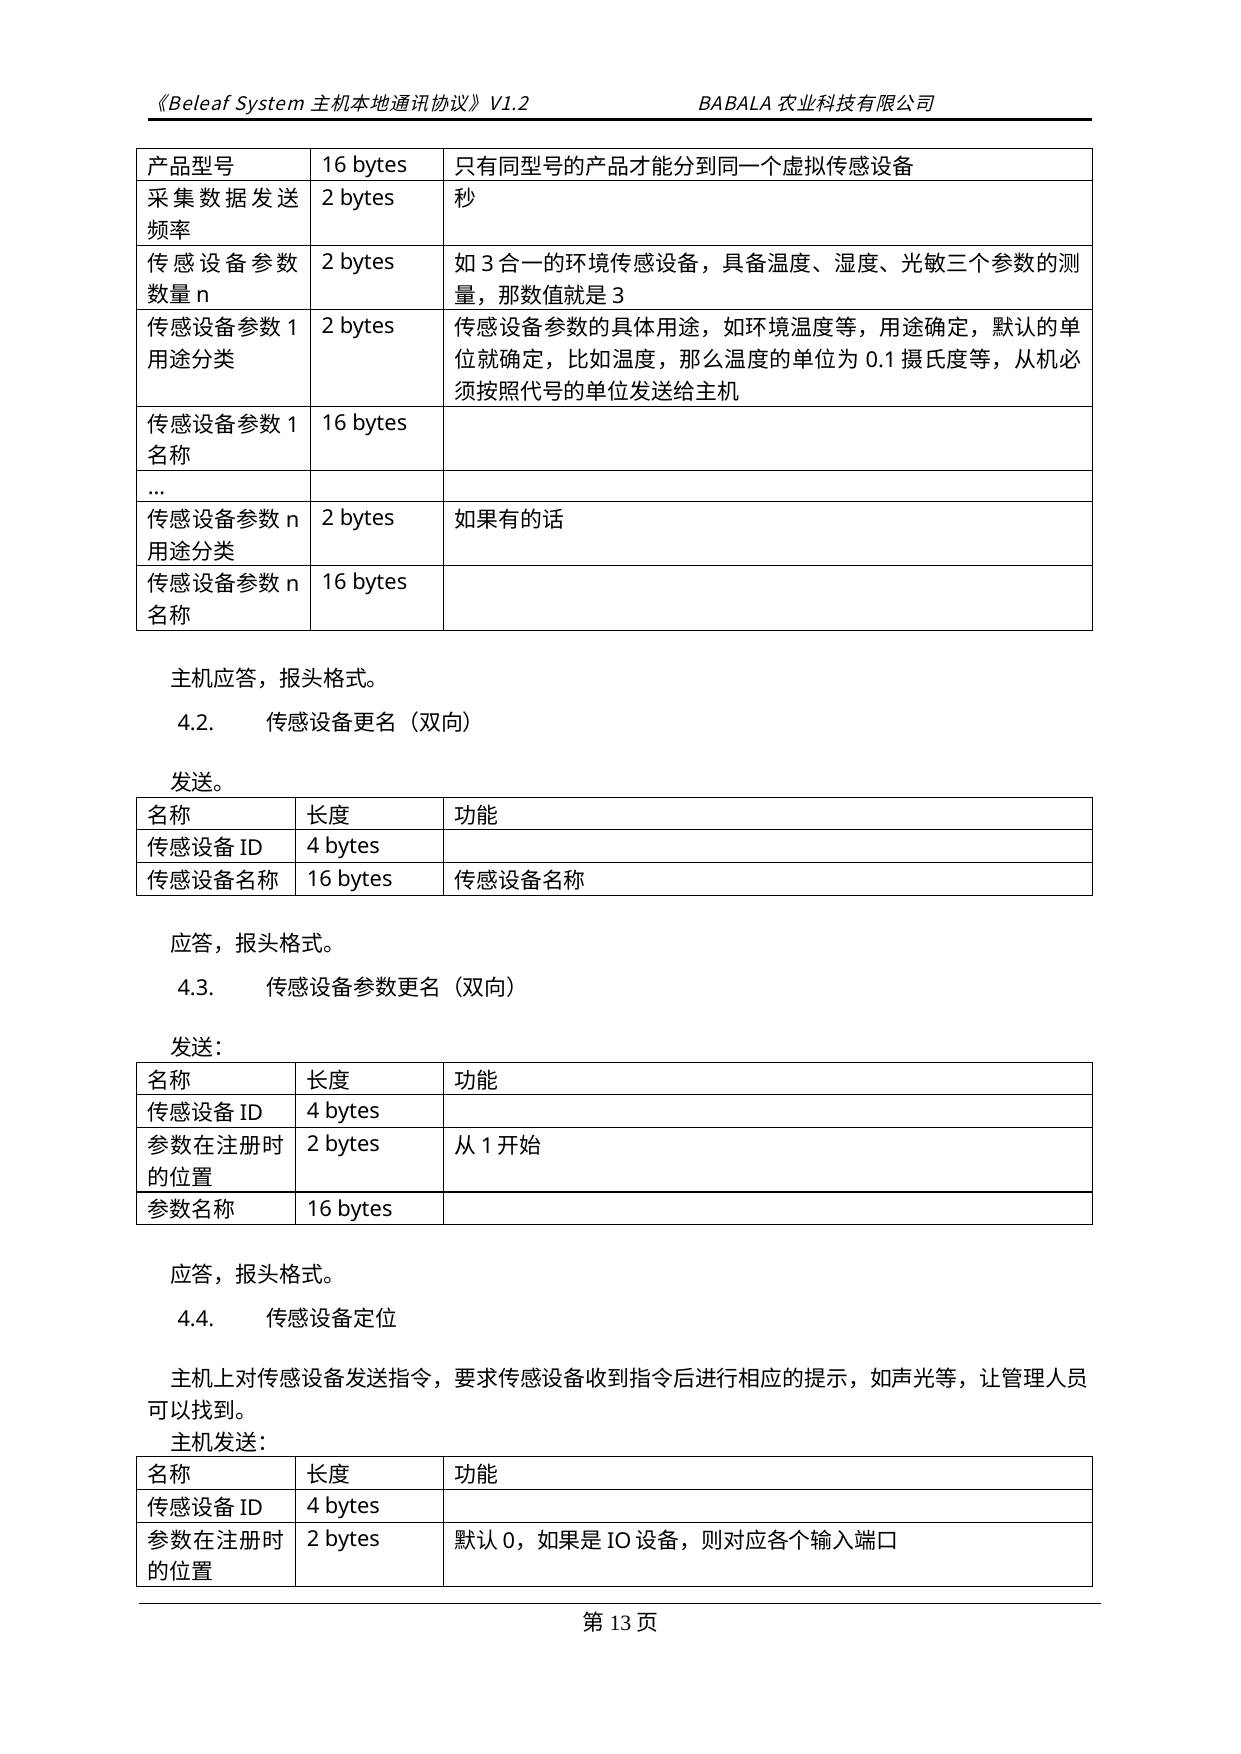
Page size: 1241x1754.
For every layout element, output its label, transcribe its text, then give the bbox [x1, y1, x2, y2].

table_cell 4 bytes [296, 1490, 443, 1522]
subtitle 传感设备定位 [177, 1301, 1092, 1333]
table_cell 从1开始 [444, 1128, 1092, 1191]
table_cell 16 bytes [311, 149, 443, 180]
table_cell [444, 407, 1092, 470]
table_cell 参数名称 [137, 1193, 295, 1224]
table_header 长度 [296, 1063, 443, 1094]
table_cell 产品型号 [137, 149, 310, 180]
table_header 长度 [296, 798, 443, 829]
table_header 名称 [137, 1063, 295, 1094]
table_cell [444, 1095, 1092, 1127]
table_cell 16 bytes [296, 863, 443, 895]
table_cell [444, 830, 1092, 862]
text 主机上对传感设备发送指令，要求传感设备收到指令后进行相应的提示，如声光等，让管理人员可以找到。 [148, 1361, 1092, 1424]
table_cell 16 bytes [311, 407, 443, 470]
text 应答，报头格式。 [148, 926, 1092, 957]
table_cell 传感设备ID [137, 1095, 295, 1127]
table_header 长度 [296, 1457, 443, 1489]
text 发送。 [148, 765, 1092, 797]
table_cell [444, 1490, 1092, 1522]
table_cell 2 bytes [311, 310, 443, 406]
table_cell [444, 1193, 1092, 1224]
table_cell 传感设备参数n名称 [137, 566, 310, 630]
table_cell 秒 [444, 181, 1092, 245]
text 主机发送： [148, 1424, 1092, 1456]
table_cell 如3合一的环境传感设备，具备温度、湿度、光敏三个参数的测量，那数值就是3 [444, 246, 1092, 309]
table_header 功能 [444, 798, 1092, 829]
table_cell 传感设备名称 [444, 863, 1092, 895]
table_cell [311, 471, 443, 501]
table_cell 传感设备ID [137, 1490, 295, 1522]
subtitle 传感设备参数更名（双向） [177, 970, 1092, 1002]
table_header 名称 [137, 798, 295, 829]
table_cell 16 bytes [296, 1193, 443, 1224]
table_cell [444, 471, 1092, 501]
table_header 功能 [444, 1457, 1092, 1489]
table_cell 传感设备ID [137, 830, 295, 862]
table_cell 4 bytes [296, 1095, 443, 1127]
table_cell 4 bytes [296, 830, 443, 862]
text 主机应答，报头格式。 [148, 661, 1092, 692]
table_cell 采集数据发送频率 [137, 181, 310, 245]
table_cell 2 bytes [296, 1523, 443, 1586]
table_cell 传感设备参数数量n [137, 246, 310, 309]
table_cell 默认0，如果是IO设备，则对应各个输入端口 [444, 1523, 1092, 1586]
text 应答，报头格式。 [148, 1257, 1092, 1288]
table_cell 参数在注册时的位置 [137, 1523, 295, 1586]
table_cell 参数在注册时的位置 [137, 1128, 295, 1191]
table_cell 传感设备参数1名称 [137, 407, 310, 470]
table_cell 16 bytes [311, 566, 443, 630]
table_cell 传感设备名称 [137, 863, 295, 895]
table_cell 2 bytes [311, 246, 443, 309]
table_cell 传感设备参数1用途分类 [137, 310, 310, 406]
table_cell 只有同型号的产品才能分到同一个虚拟传感设备 [444, 149, 1092, 180]
table_header 功能 [444, 1063, 1092, 1094]
table_header 名称 [137, 1457, 295, 1489]
subtitle 传感设备更名（双向） [177, 705, 1092, 737]
table_cell 传感设备参数的具体用途，如环境温度等，用途确定，默认的单位就确定，比如温度，那么温度的单位为0.1摄氏度等，从机必须按照代号的单位发送给主机 [444, 310, 1092, 406]
table_cell 传感设备参数n用途分类 [137, 502, 310, 565]
table_cell 2 bytes [311, 181, 443, 245]
table_cell 如果有的话 [444, 502, 1092, 565]
table_cell 2 bytes [296, 1128, 443, 1191]
table_cell 2 bytes [311, 502, 443, 565]
table_cell … [137, 471, 310, 501]
table_cell [444, 566, 1092, 630]
text 发送： [148, 1030, 1092, 1062]
